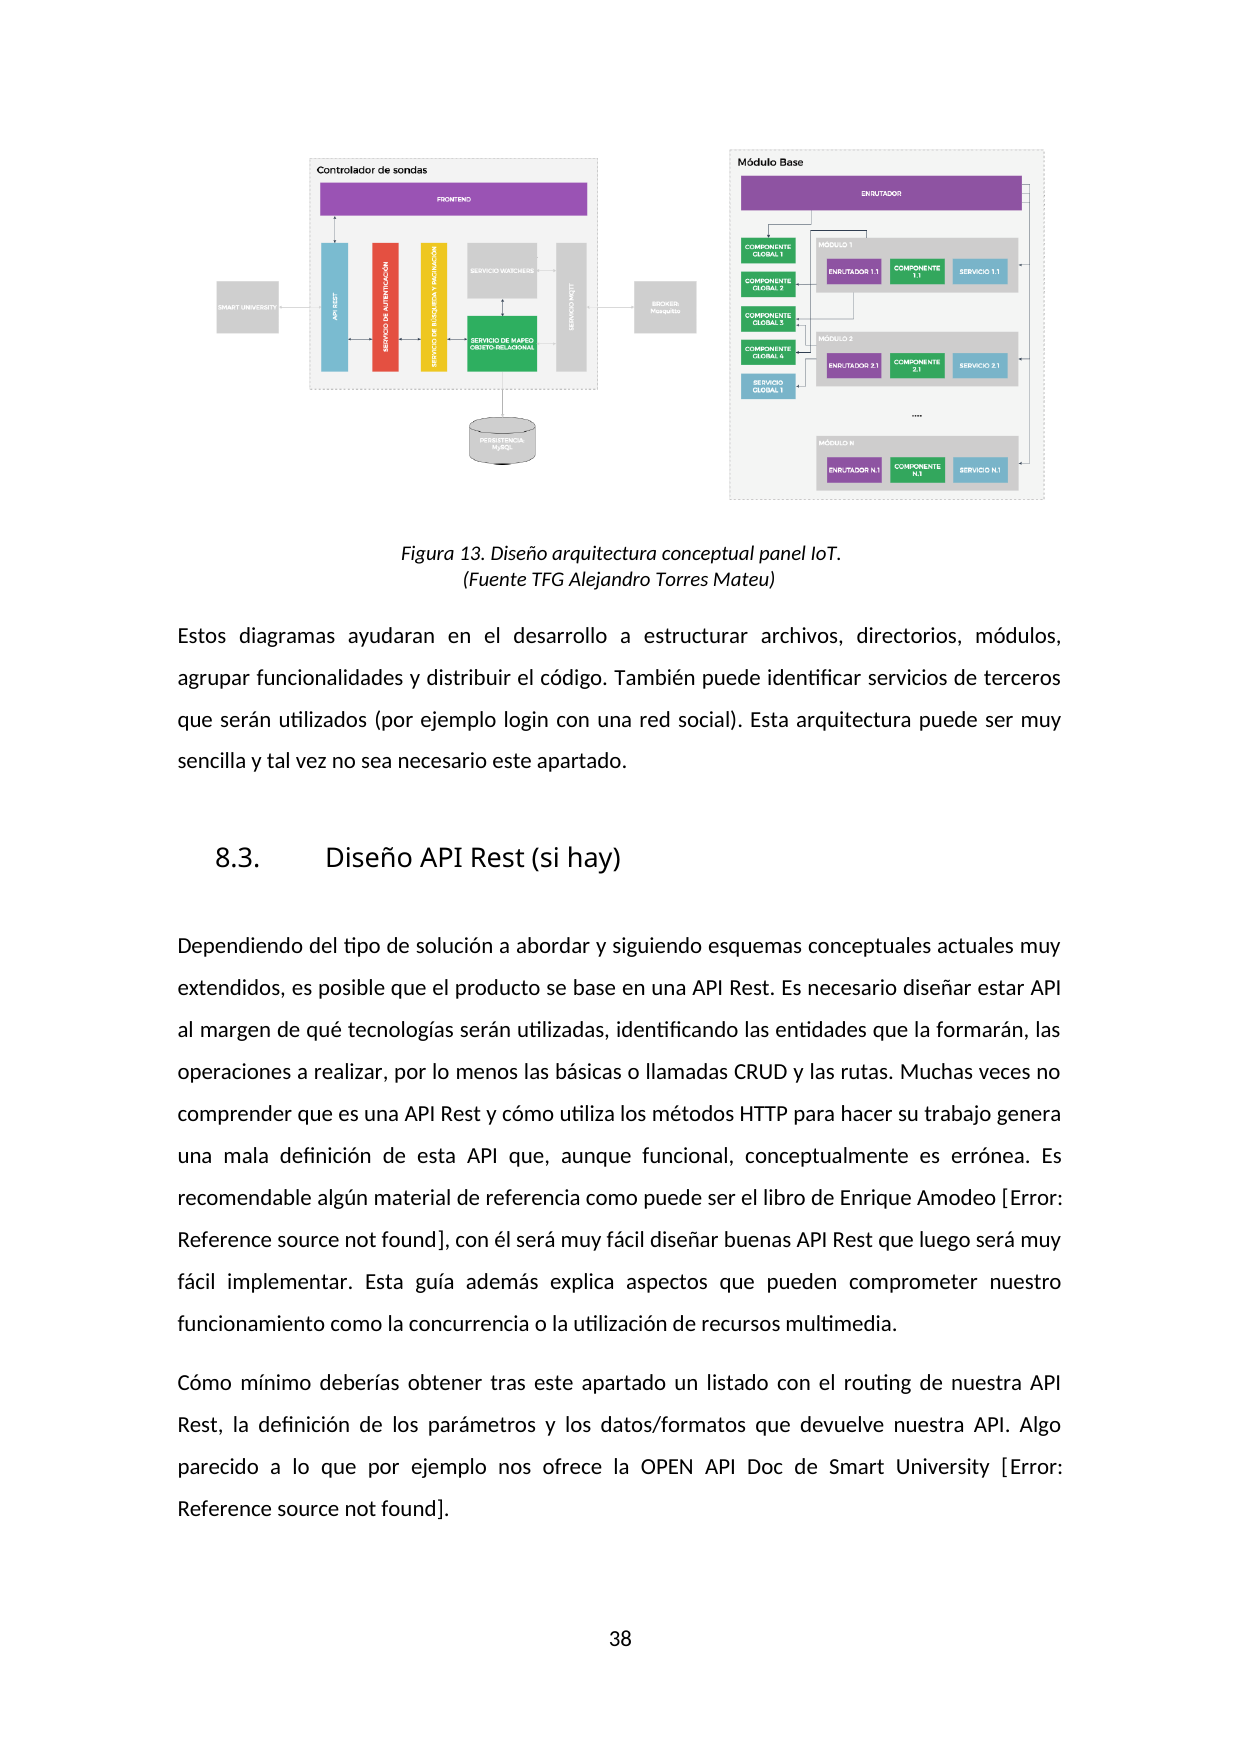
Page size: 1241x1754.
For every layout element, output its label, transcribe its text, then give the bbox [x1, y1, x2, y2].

subtitle Diseño API Rest (si hay) [215, 839, 1063, 876]
picture [727, 147, 1048, 504]
picture [206, 147, 706, 469]
text (Fuente TFG Alejandro Torres Mateu) [177, 566, 1063, 591]
text Estos diagramas ayudaran en el desarrollo a estructurar archivos, directorios, módulos, agrupar funcionalidades y distribuir el código. También puede identificar servicios de terceros que serán utilizados (por ejemplo login con una red social). Esta arquitectura puede ser muy sencilla y tal vez no sea necesario este apartado. [177, 621, 1063, 775]
